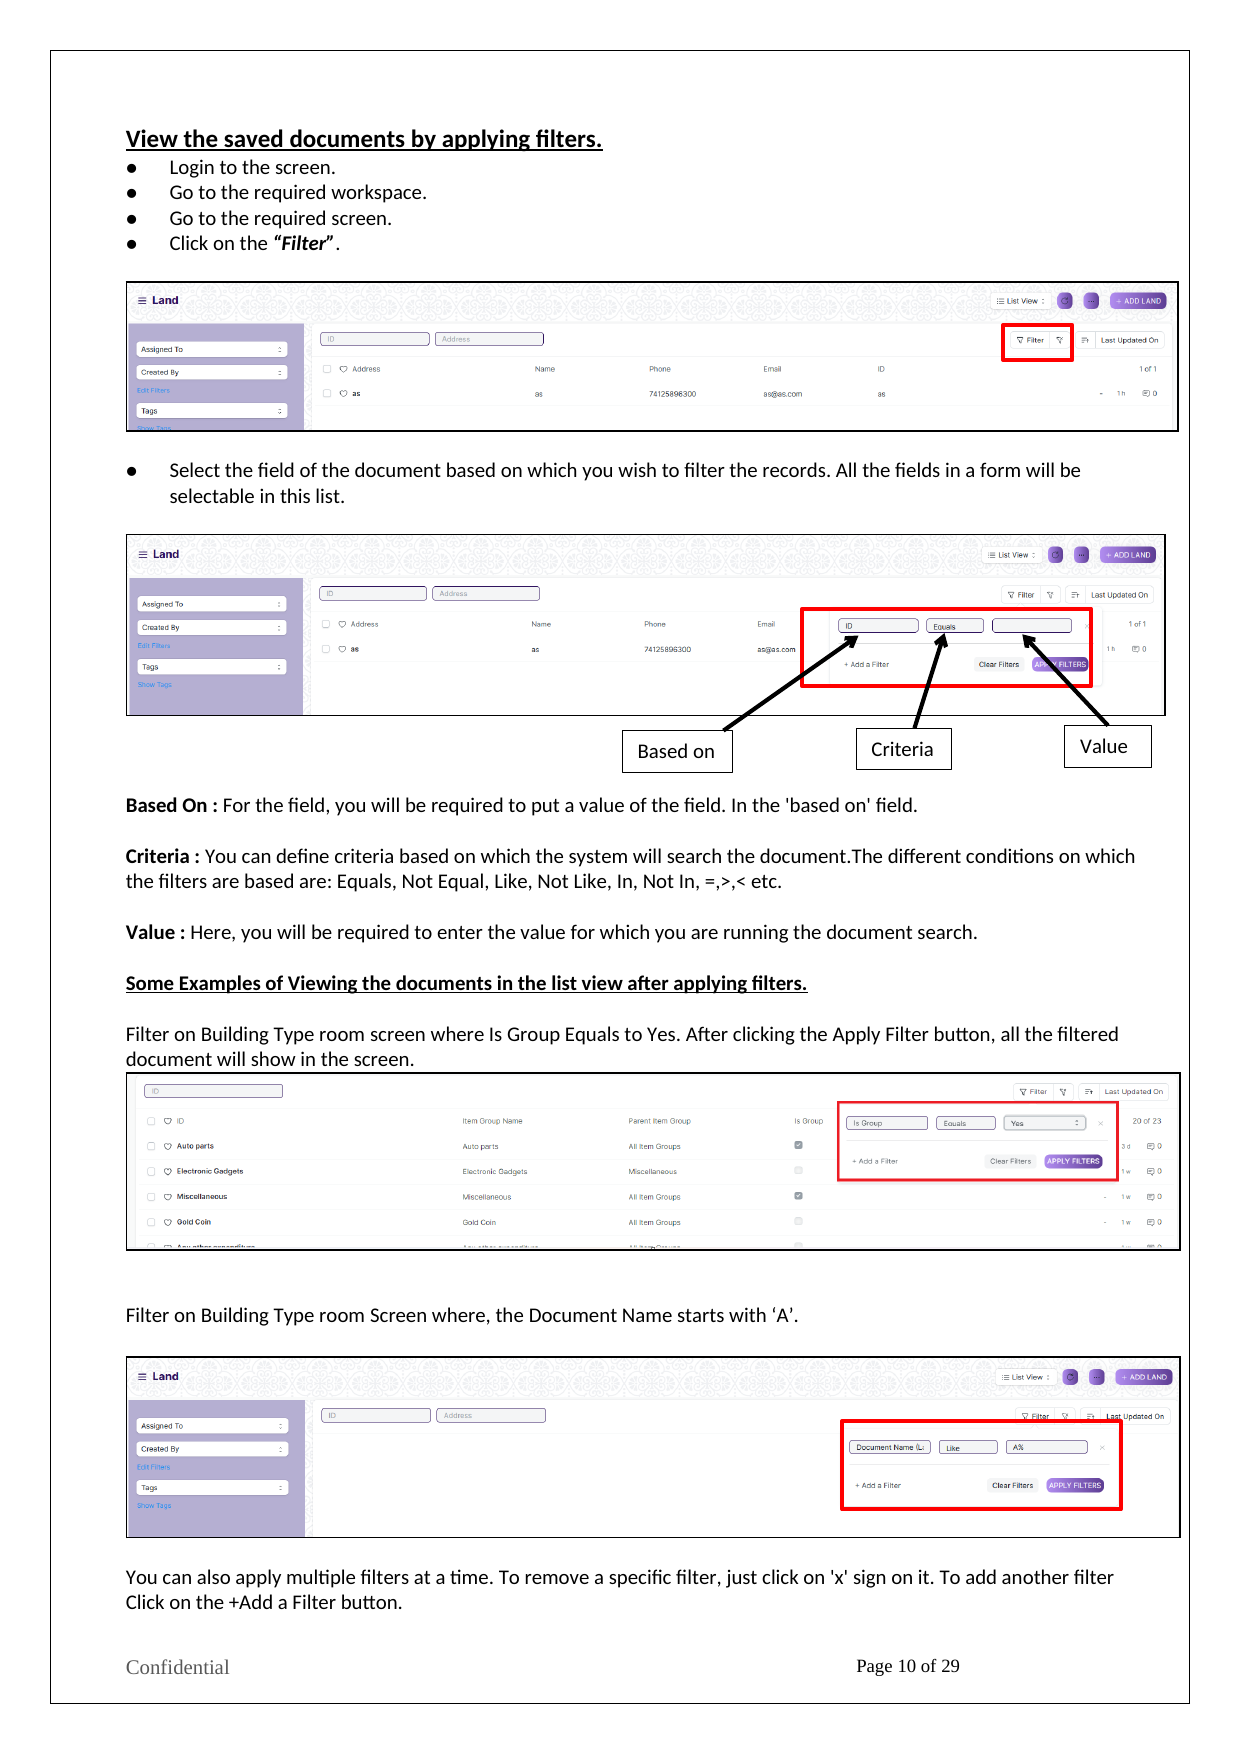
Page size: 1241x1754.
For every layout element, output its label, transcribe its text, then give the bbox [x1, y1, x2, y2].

picture [127, 535, 1164, 715]
list Select the field of the document based on which you wish to filter the records. All the fields in a form will be selectable in this list. [126, 457, 1156, 508]
text Value : Here, you will be required to enter the value for which you are running the document search. [126, 919, 1156, 945]
list Go to the required workspace. [126, 179, 1156, 205]
list Login to the screen. [126, 154, 1156, 179]
picture [127, 1074, 1179, 1249]
text You can also apply multiple filters at a time. To remove a specific filter, just click on 'x' sign on it. To add another filter Click on the +Add a Filter button. [126, 1564, 1156, 1615]
text Criteria : You can define criteria based on which the system will search the document.The different conditions on which the filters are based are: Equals, Not Equal, Like, Not Like, In, Not In, =,>,< etc. [126, 843, 1156, 894]
picture [751, 680, 924, 715]
text Based On : For the field, you will be required to put a value of the field. In the 'based on' field. [126, 792, 1156, 818]
text Filter on Building Type room Screen where, the Document Name starts with ‘A’. [126, 1302, 1156, 1327]
text View the saved documents by applying filters. [126, 123, 1156, 154]
text Some Examples of Viewing the documents in the list view after applying filters. [126, 970, 1156, 996]
list Click on the “Filter”. [126, 230, 1156, 256]
picture [127, 283, 1177, 430]
picture [804, 611, 1089, 684]
picture [922, 688, 1094, 715]
picture [127, 1358, 1179, 1537]
text Filter on Building Type room screen where Is Group Equals to Yes. After clicking the Apply Filter button, all the filtered document will show in the screen. [126, 1021, 1156, 1072]
list Go to the required screen. [126, 205, 1156, 230]
